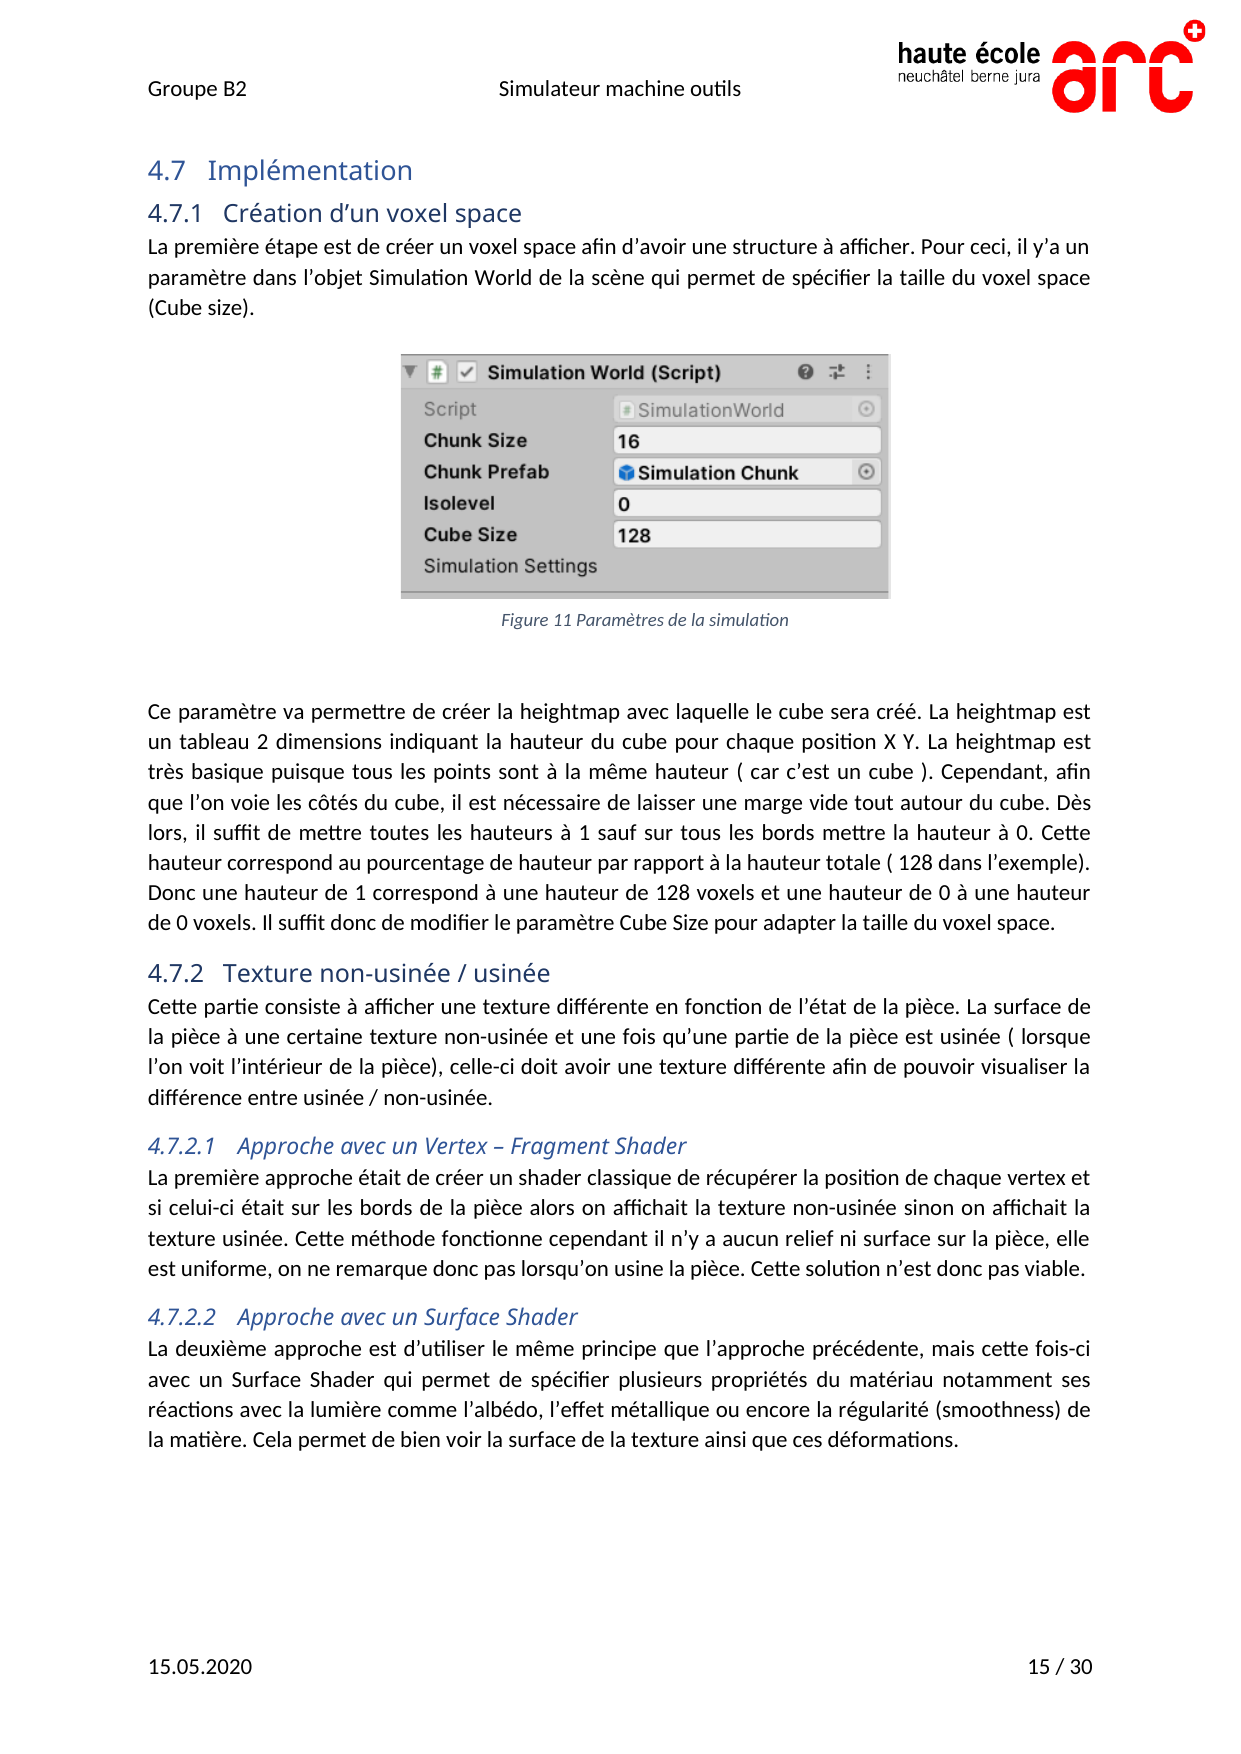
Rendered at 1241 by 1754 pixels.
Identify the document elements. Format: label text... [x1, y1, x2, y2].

subtitle Approche avec un Surface Shader [148, 1301, 1093, 1332]
text La première étape est de créer un voxel space afin d’avoir une structure à afficher. Pour ceci, il y’a un paramètre dans l’objet Simulation World de la scène qui permet de spécifier la taille du voxel space (Cube size). [148, 232, 1093, 321]
text Ce paramètre va permettre de créer la heightmap avec laquelle le cube sera créé. La heightmap est un tableau 2 dimensions indiquant la hauteur du cube pour chaque position X Y. La heightmap est très basique puisque tous les points sont à la même hauteur ( car c’est un cube ). Cependant, afin que l’on voie les côtés du cube, il est nécessaire de laisser une marge vide tout autour du cube. Dès lors, il suffit de mettre toutes les hauteurs à 1 sauf sur tous les bords mettre la hauteur à 0. Cette hauteur correspond au pourcentage de hauteur par rapport à la hauteur totale ( 128 dans l’exemple). Donc une hauteur de 1 correspond à une hauteur de 128 voxels et une hauteur de 0 à une hauteur de 0 voxels. Il suffit donc de modifier le paramètre Cube Size pour adapter la taille du voxel space. [148, 697, 1093, 936]
picture [898, 19, 1206, 113]
text La deuxième approche est d’utiliser le même principe que l’approche précédente, mais cette fois-ci avec un Surface Shader qui permet de spécifier plusieurs propriétés du matériau notamment ses réactions avec la lumière comme l’albédo, l’effet métallique ou encore la régularité (smoothness) de la matière. Cela permet de bien voir la surface de la texture ainsi que ces déformations. [148, 1334, 1093, 1453]
subtitle Implémentation [148, 152, 1093, 189]
subtitle Création d’un voxel space [148, 196, 1093, 230]
subtitle Texture non-usinée / usinée [148, 955, 1093, 989]
text La première approche était de créer un shader classique de récupérer la position de chaque vertex et si celui-ci était sur les bords de la pièce alors on affichait la texture non-usinée sinon on affichait la texture usinée. Cette méthode fonctionne cependant il n’y a aucun relief ni surface sur la pièce, elle est uniforme, on ne remarque donc pas lorsqu’on usine la pièce. Cette solution n’est donc pas viable. [148, 1163, 1093, 1282]
picture [400, 354, 891, 599]
subtitle Approche avec un Vertex – Fragment Shader [148, 1129, 1093, 1161]
text Cette partie consiste à afficher une texture différente en fonction de l’état de la pièce. La surface de la pièce à une certaine texture non-usinée et une fois qu’une partie de la pièce est usinée ( lorsque l’on voit l’intérieur de la pièce), celle-ci doit avoir une texture différente afin de pouvoir visualiser la différence entre usinée / non-usinée. [148, 992, 1093, 1111]
